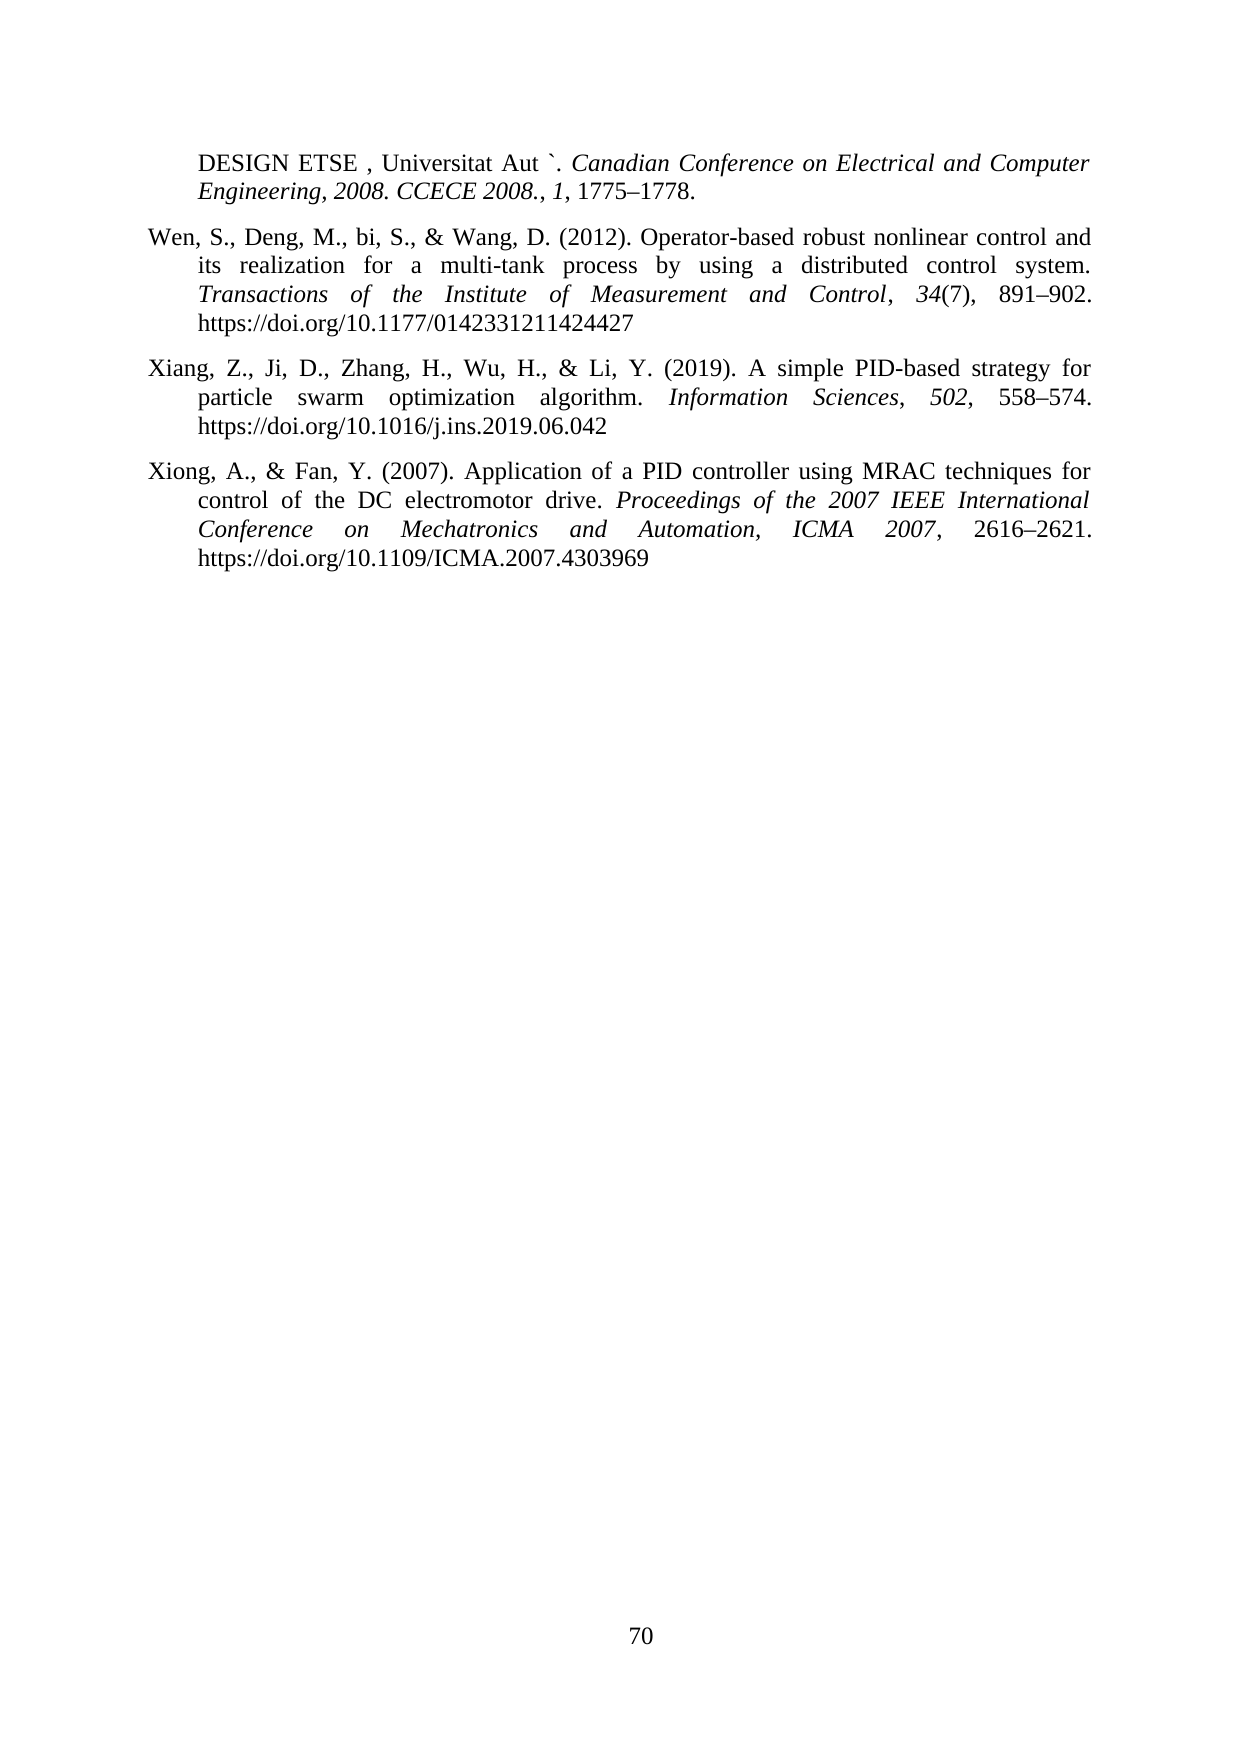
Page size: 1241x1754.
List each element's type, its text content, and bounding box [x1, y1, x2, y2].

text Xiang, Z., Ji, D., Zhang, H., Wu, H., & Li, Y. (2019). A simple PID-based strategy for particle swarm optimization algorithm. Information Sciences, 502, 558–574. https://doi.org/10.1016/j.ins.2019.06.042 [148, 353, 1092, 440]
text Wen, S., Deng, M., bi, S., & Wang, D. (2012). Operator-based robust nonlinear control and its realization for a multi-tank process by using a distributed control system. Transactions of the Institute of Measurement and Control, 34(7), 891–902. https://doi.org/10.1177/0142331211424427 [148, 222, 1092, 337]
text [148, 148, 1092, 205]
text Xiong, A., & Fan, Y. (2007). Application of a PID controller using MRAC techniques for control of the DC electromotor drive. Proceedings of the 2007 IEEE International Conference on Mechatronics and Automation, ICMA 2007, 2616–2621. https://doi.org/10.1109/ICMA.2007.4303969 [148, 456, 1092, 571]
